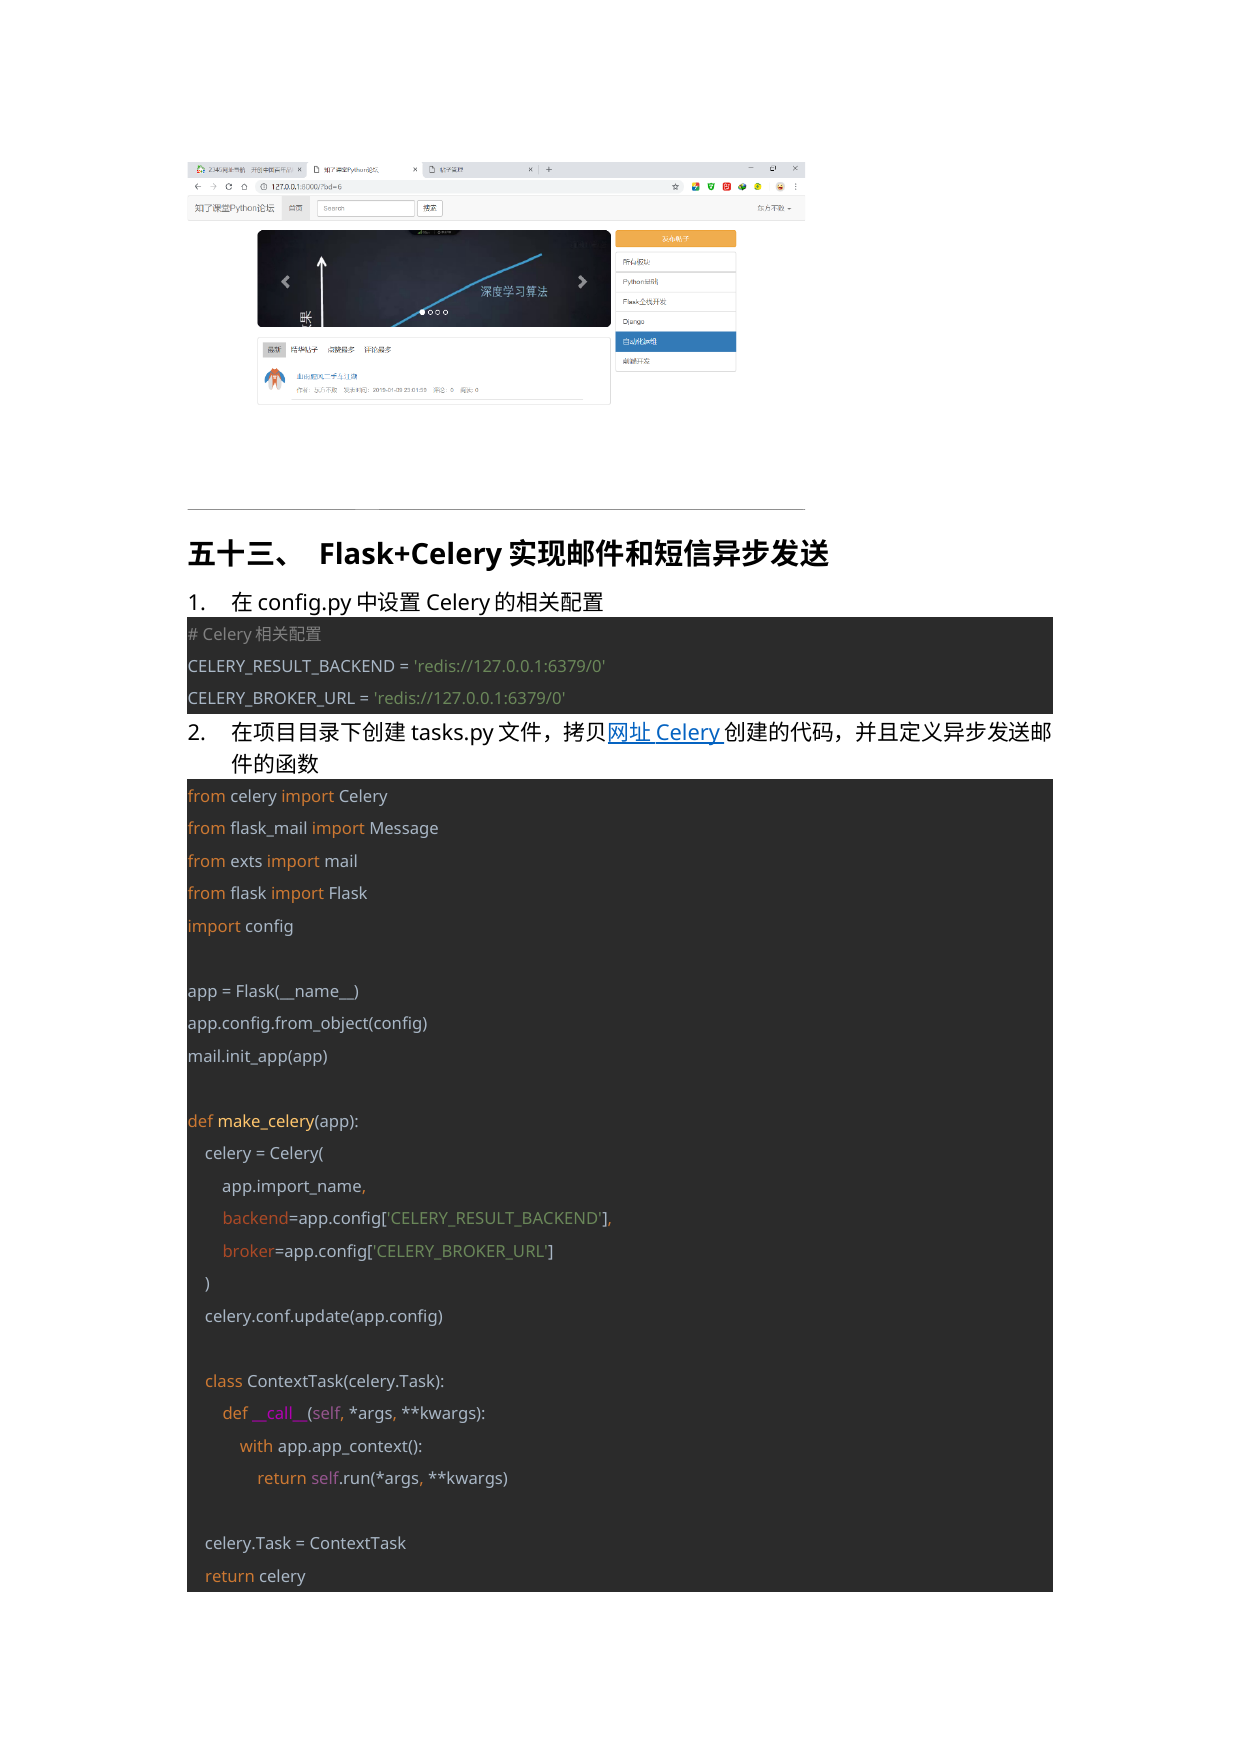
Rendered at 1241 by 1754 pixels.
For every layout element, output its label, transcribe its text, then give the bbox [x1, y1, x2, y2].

picture [187, 162, 806, 510]
list 在config.py中设置Celery的相关配置 [187, 584, 1053, 617]
list 在项目目录下创建tasks.py文件，拷贝网址Celery创建的代码，并且定义异步发送邮件的函数 [187, 714, 1053, 779]
subtitle Flask+Celery实现邮件和短信异步发送 [187, 519, 1053, 584]
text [187, 779, 1053, 1592]
text # Celery相关配置 CELERY_RESULT_BACKEND = 'redis://127.0.0.1:6379/0' CELERY_BROKER_URL = 'redis://127.0.0.1:6379/0' [187, 617, 1053, 714]
